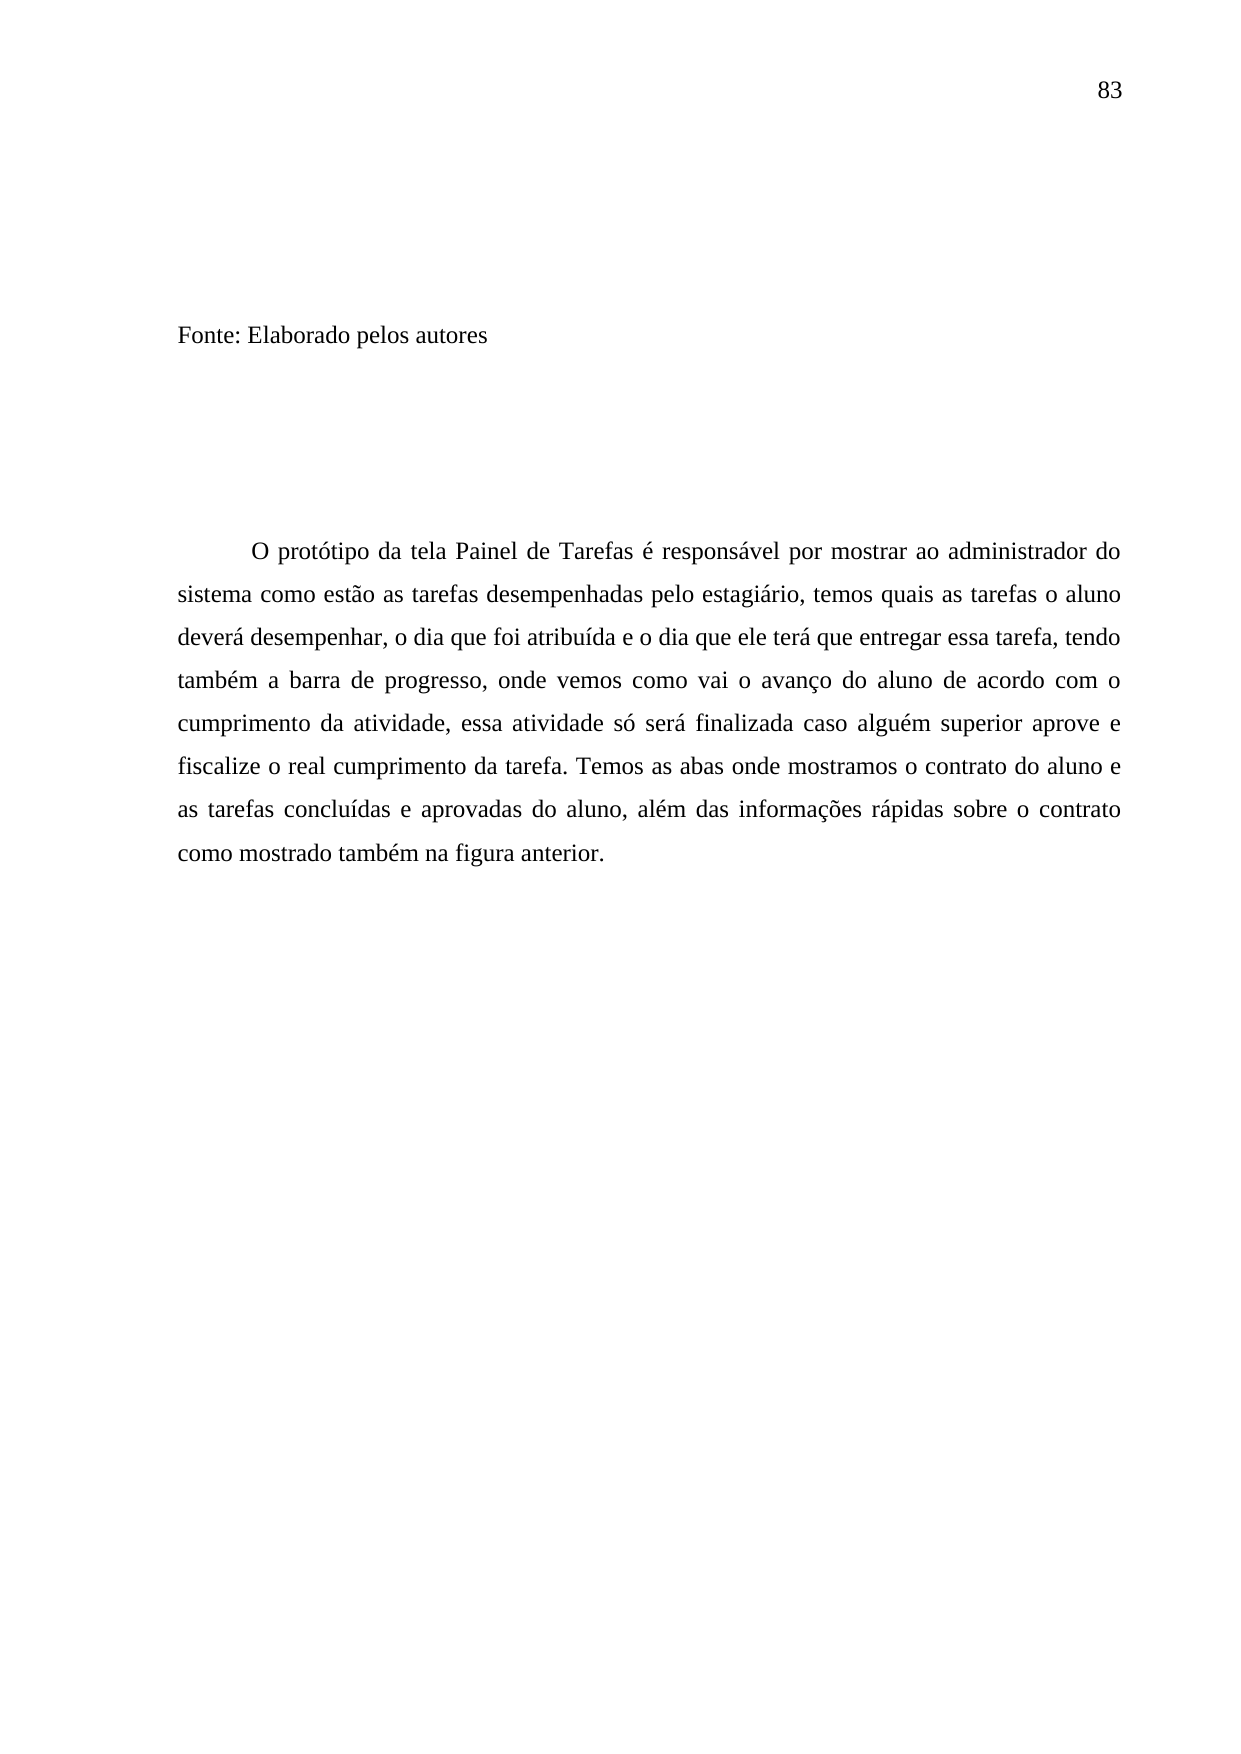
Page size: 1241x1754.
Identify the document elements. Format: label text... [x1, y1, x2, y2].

text Fonte: Elaborado pelos autores [177, 320, 1122, 349]
text O protótipo da tela Painel de Tarefas é responsável por mostrar ao administrador do sistema como estão as tarefas desempenhadas pelo estagiário, temos quais as tarefas o aluno deverá desempenhar, o dia que foi atribuída e o dia que ele terá que entregar essa tarefa, tendo também a barra de progresso, onde vemos como vai o avanço do aluno de acordo com o cumprimento da atividade, essa atividade só será finalizada caso alguém superior aprove e fiscalize o real cumprimento da tarefa. Temos as abas onde mostramos o contrato do aluno e as tarefas concluídas e aprovadas do aluno, além das informações rápidas sobre o contrato como mostrado também na figura anterior. [177, 536, 1122, 866]
